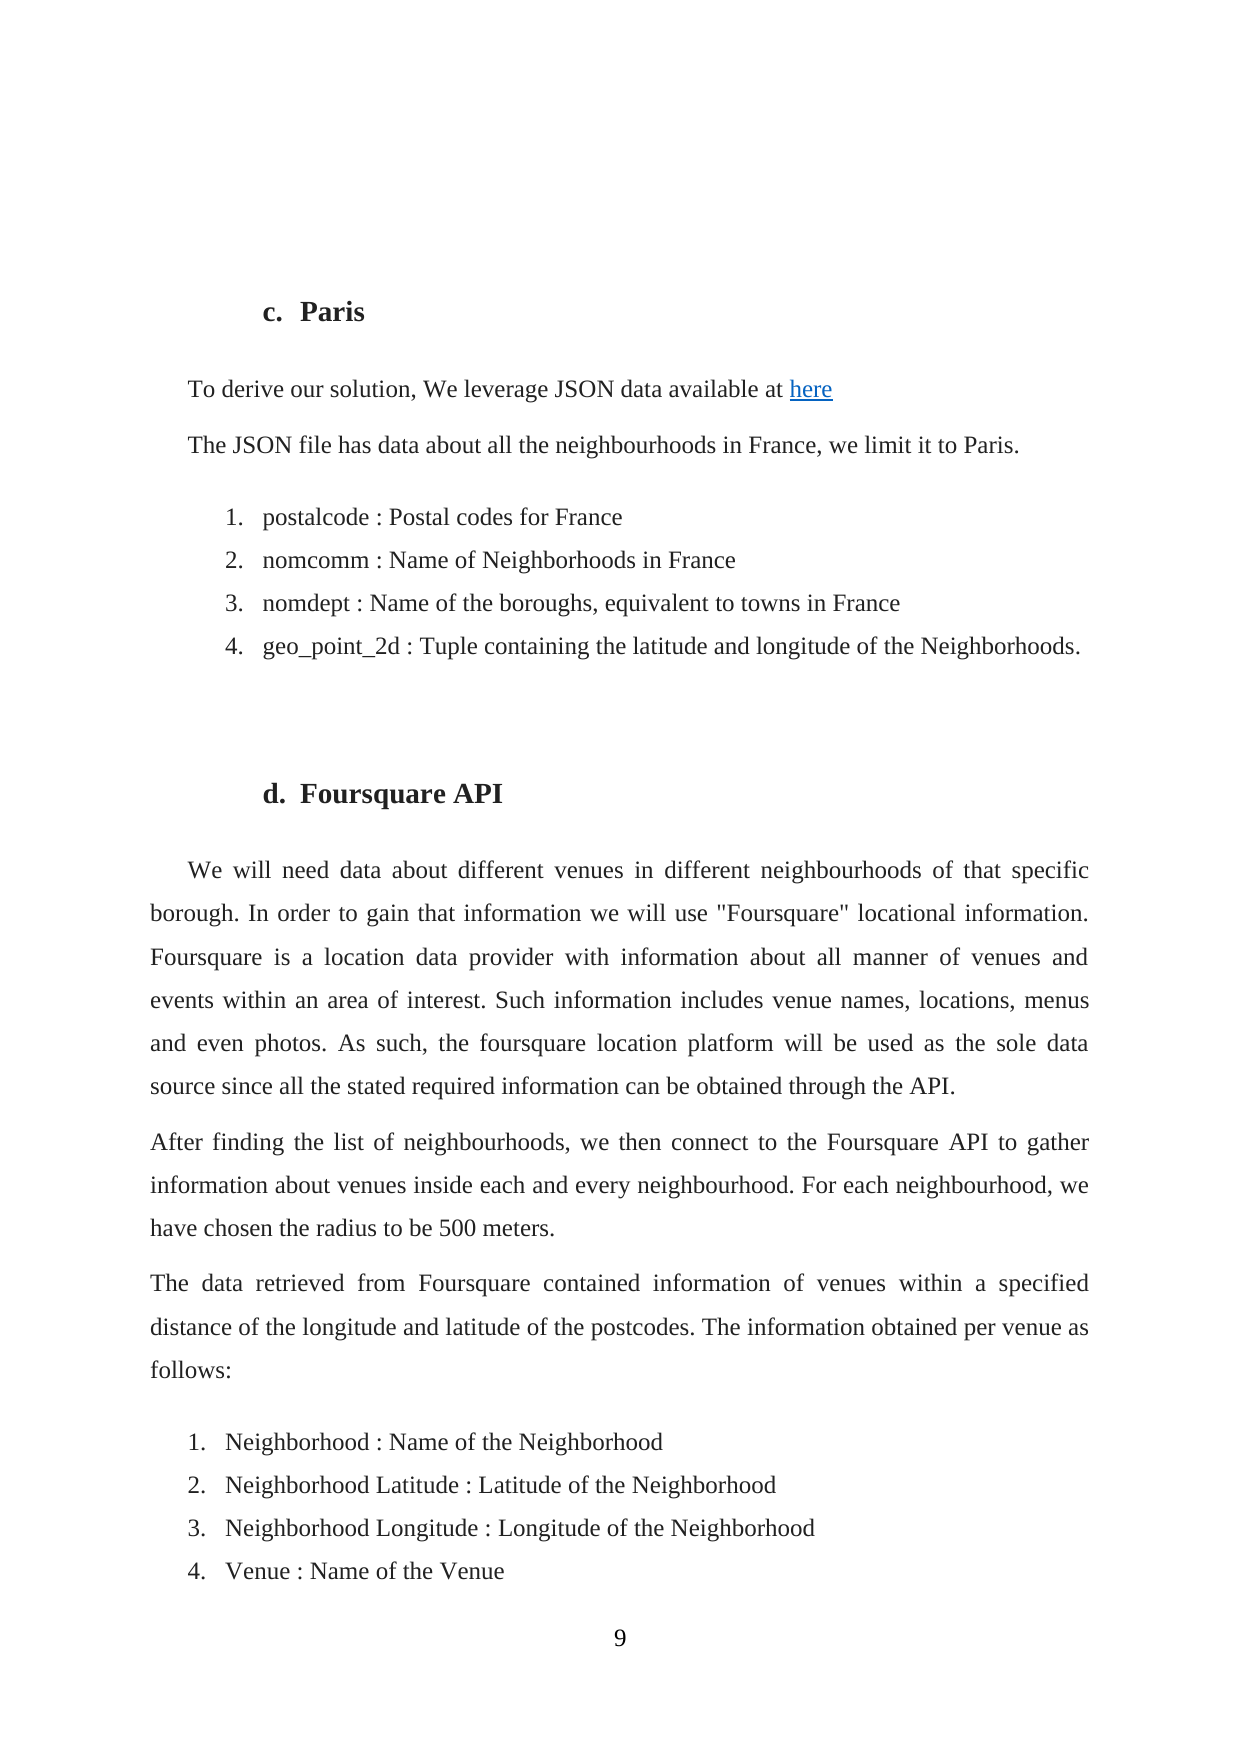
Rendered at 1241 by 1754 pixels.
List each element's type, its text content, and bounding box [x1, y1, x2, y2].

text To derive our solution, We leverage JSON data available at here [150, 374, 1090, 403]
text We will need data about different venues in different neighbourhoods of that specific borough. In order to gain that information we will use "Foursquare" locational information. Foursquare is a location data provider with information about all manner of venues and events within an area of interest. Such information includes venue names, locations, menus and even photos. As such, the foursquare location platform will be used as the sole data source since all the stated required information can be obtained through the API. [150, 855, 1090, 1100]
list Foursquare API [262, 776, 1090, 809]
list nomcomm : Name of Neighborhoods in France [225, 545, 1090, 574]
list nomdept : Name of the boroughs, equivalent to towns in France [225, 588, 1090, 617]
list Neighborhood Longitude : Longitude of the Neighborhood [187, 1513, 1090, 1542]
list Neighborhood : Name of the Neighborhood [187, 1427, 1090, 1456]
list postalcode : Postal codes for France [225, 502, 1090, 531]
list Paris [262, 294, 1090, 328]
list Venue : Name of the Venue [187, 1556, 1090, 1585]
text After finding the list of neighbourhoods, we then connect to the Foursquare API to gather information about venues inside each and every neighbourhood. For each neighbourhood, we have chosen the radius to be 500 meters. [150, 1127, 1090, 1242]
text The data retrieved from Foursquare contained information of venues within a specified distance of the longitude and latitude of the postcodes. The information obtained per venue as follows: [150, 1268, 1090, 1383]
list Neighborhood Latitude : Latitude of the Neighborhood [187, 1470, 1090, 1499]
list geo_point_2d : Tuple containing the latitude and longitude of the Neighborhoods. [225, 631, 1090, 660]
text The JSON file has data about all the neighbourhoods in France, we limit it to Paris. [150, 430, 1090, 458]
